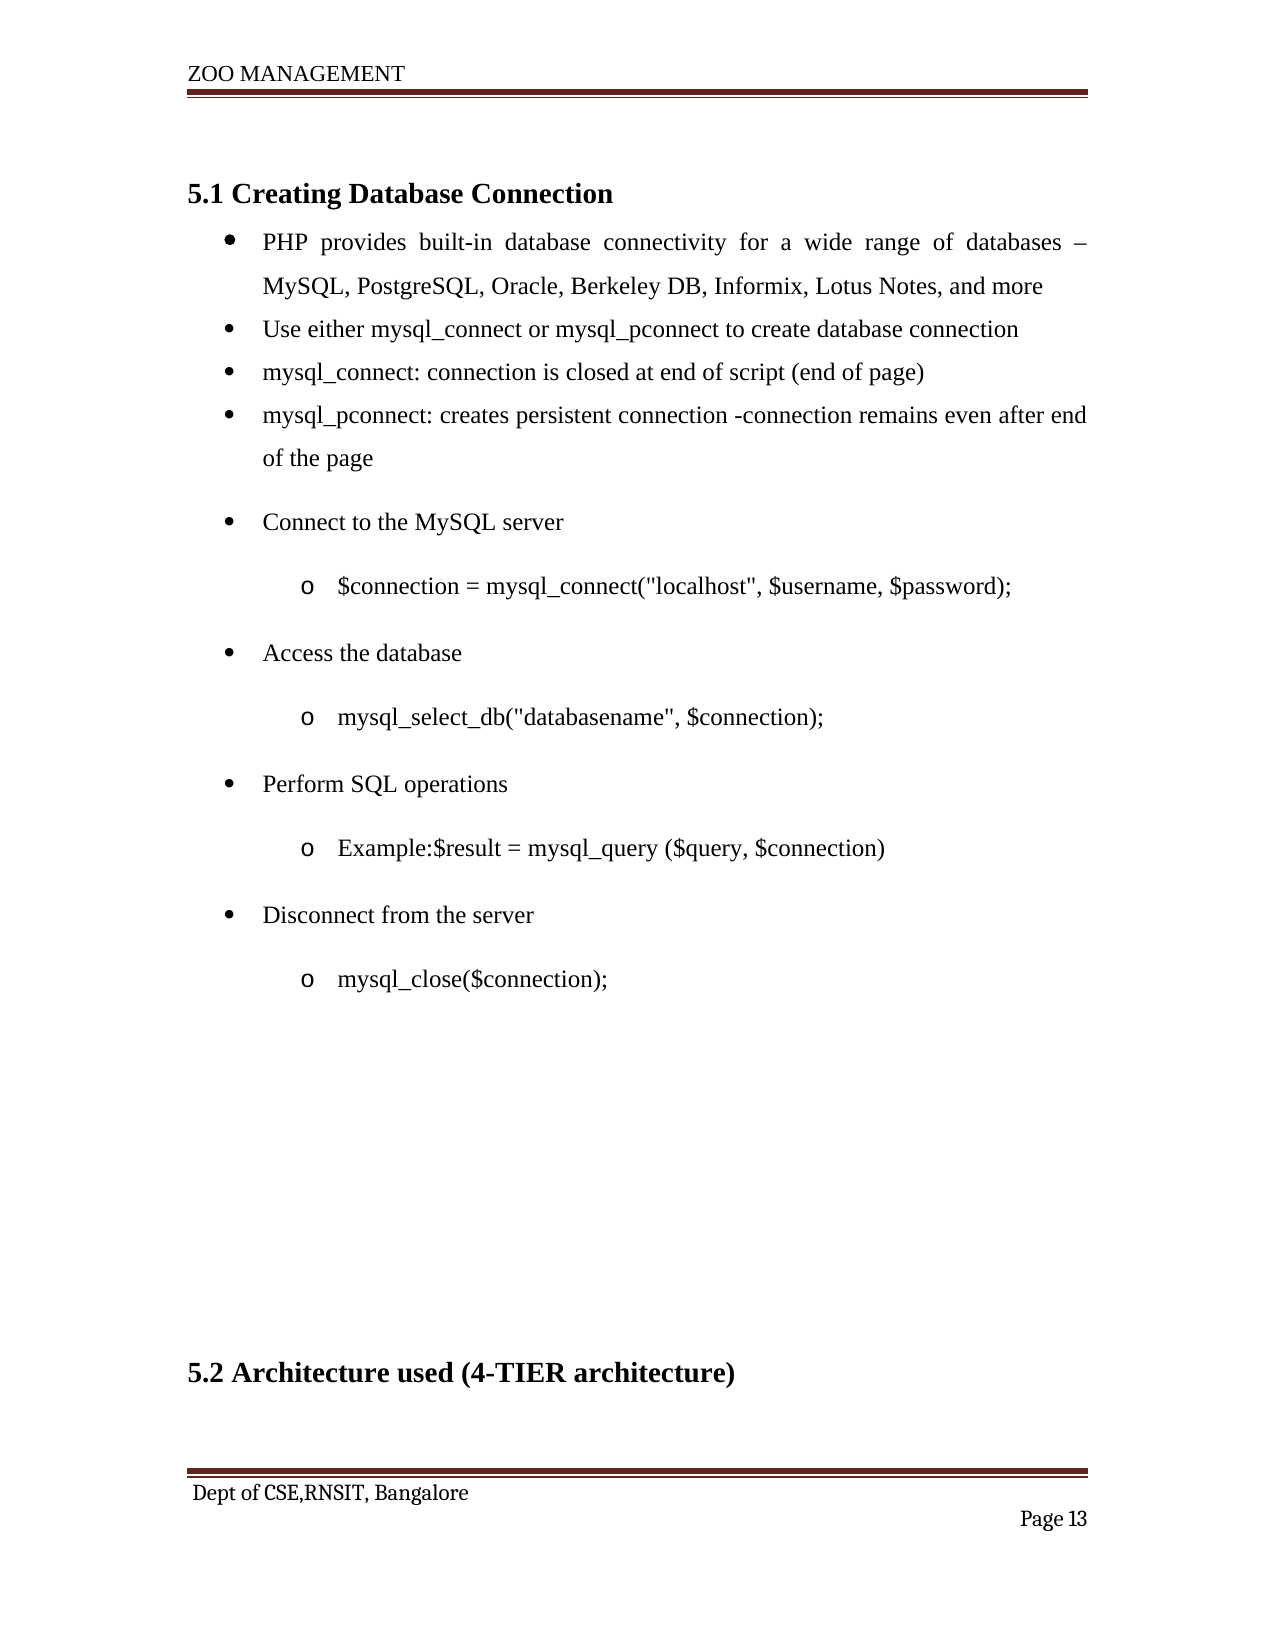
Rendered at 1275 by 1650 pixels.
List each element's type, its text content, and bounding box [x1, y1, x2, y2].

list Disconnect from the server [225, 900, 1088, 929]
text 5.1 Creating Database Connection [187, 176, 1088, 210]
list mysql_select_db("databasename", $connection); [300, 702, 1088, 733]
list Use either mysql_connect or mysql_pconnect to create database connection [225, 314, 1088, 343]
text 5.2 Architecture used (4-TIER architecture) [187, 1355, 1088, 1388]
list PHP provides built-in database connectivity for a wide range of databases – MySQL, PostgreSQL, Oracle, Berkeley DB, Informix, Lotus Notes, and more [225, 227, 1088, 299]
list $connection = mysql_connect("localhost", $username, $password); [300, 571, 1088, 602]
list Example:$result = mysql_query ($query, $connection) [300, 833, 1088, 864]
list Perform SQL operations [225, 769, 1088, 798]
list mysql_close($connection); [300, 964, 1088, 995]
list Access the database [225, 638, 1088, 667]
list mysql_connect: connection is closed at end of script (end of page) [225, 357, 1088, 386]
list Connect to the MySQL server [225, 507, 1088, 536]
list mysql_pconnect: creates persistent connection -connection remains even after end of the page [225, 400, 1088, 472]
